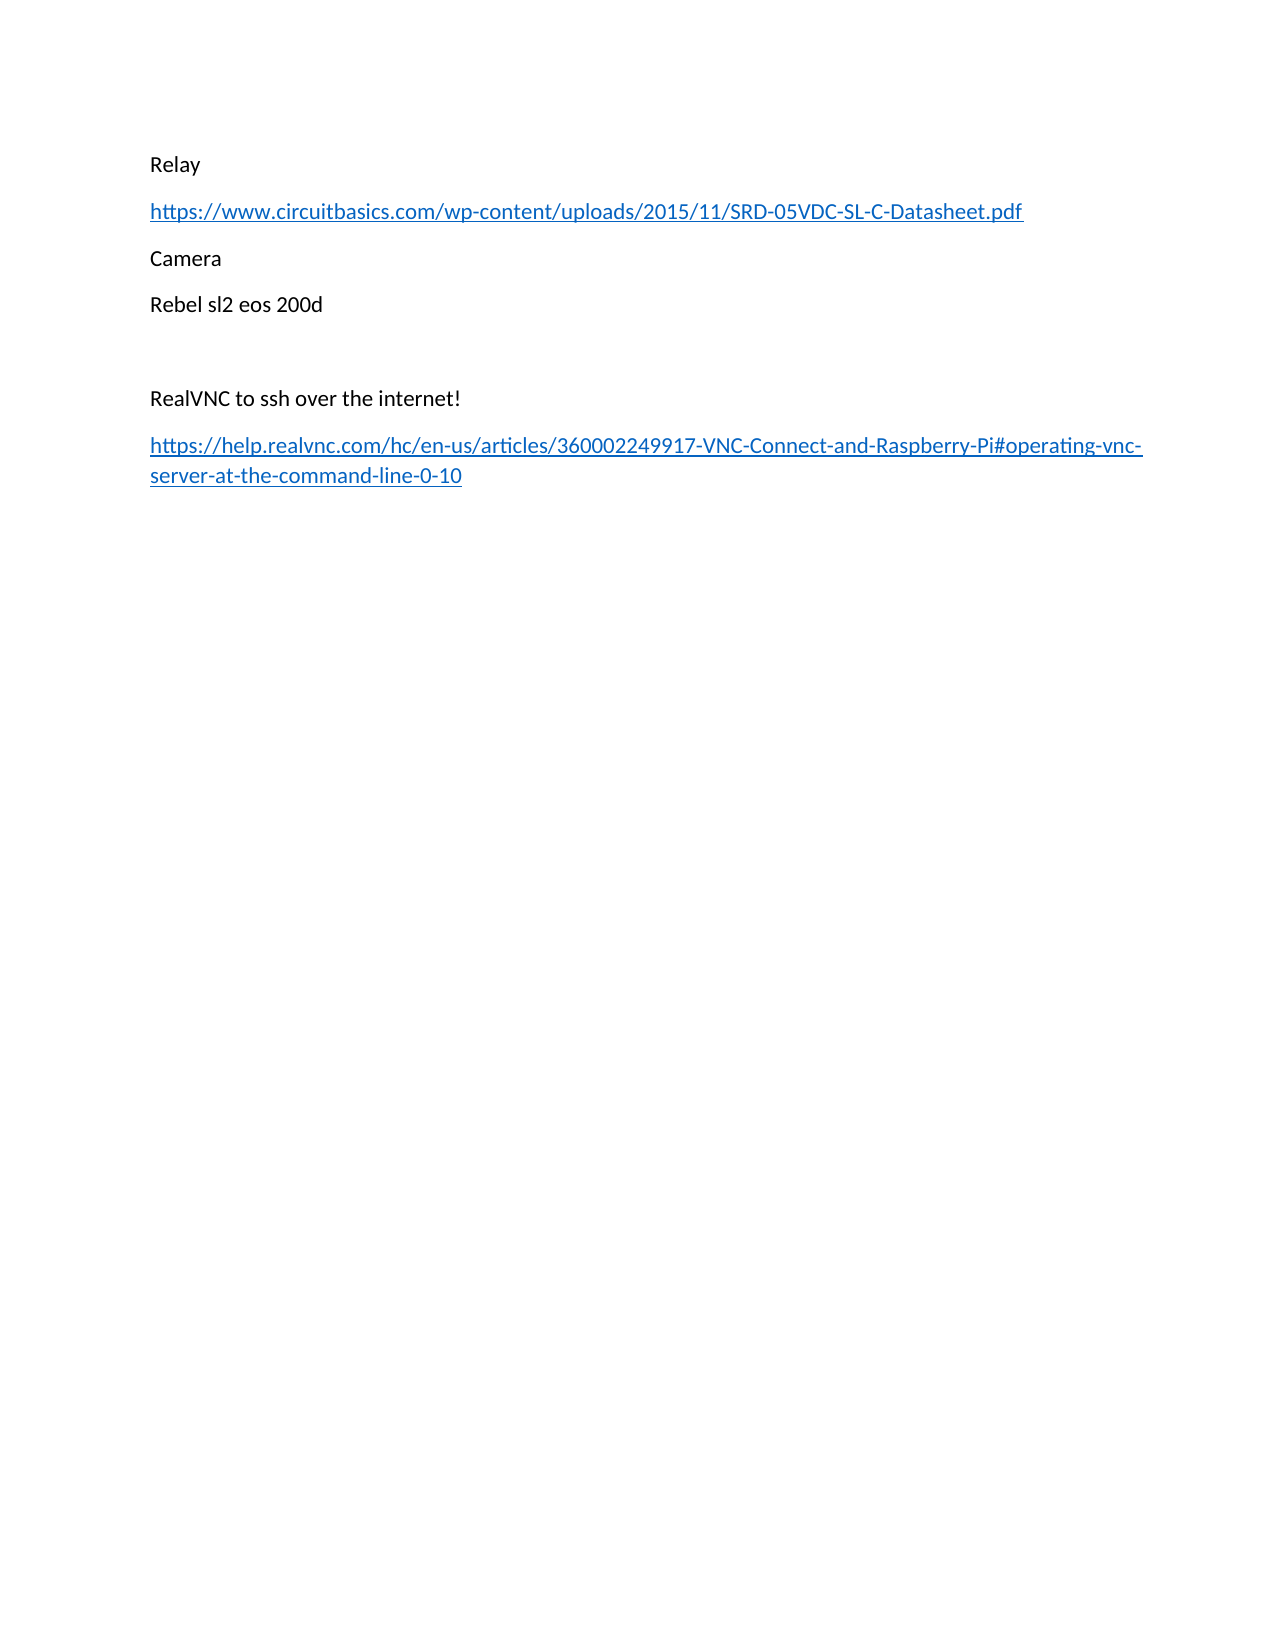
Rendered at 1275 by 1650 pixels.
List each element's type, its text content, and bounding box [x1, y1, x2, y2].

text Relay [150, 150, 1191, 178]
text Camera [150, 244, 1191, 272]
text https://help.realvnc.com/hc/en-us/articles/360002249917-VNC-Connect-and-Raspberry-Pi#operating-vnc-server-at-the-command-line-0-10 [150, 431, 1191, 489]
text Rebel sl2 eos 200d [150, 291, 1191, 319]
text RealVNC to ssh over the internet! [150, 384, 1191, 412]
text https://www.circuitbasics.com/wp-content/uploads/2015/11/SRD-05VDC-SL-C-Datasheet.pdf [150, 197, 1191, 225]
